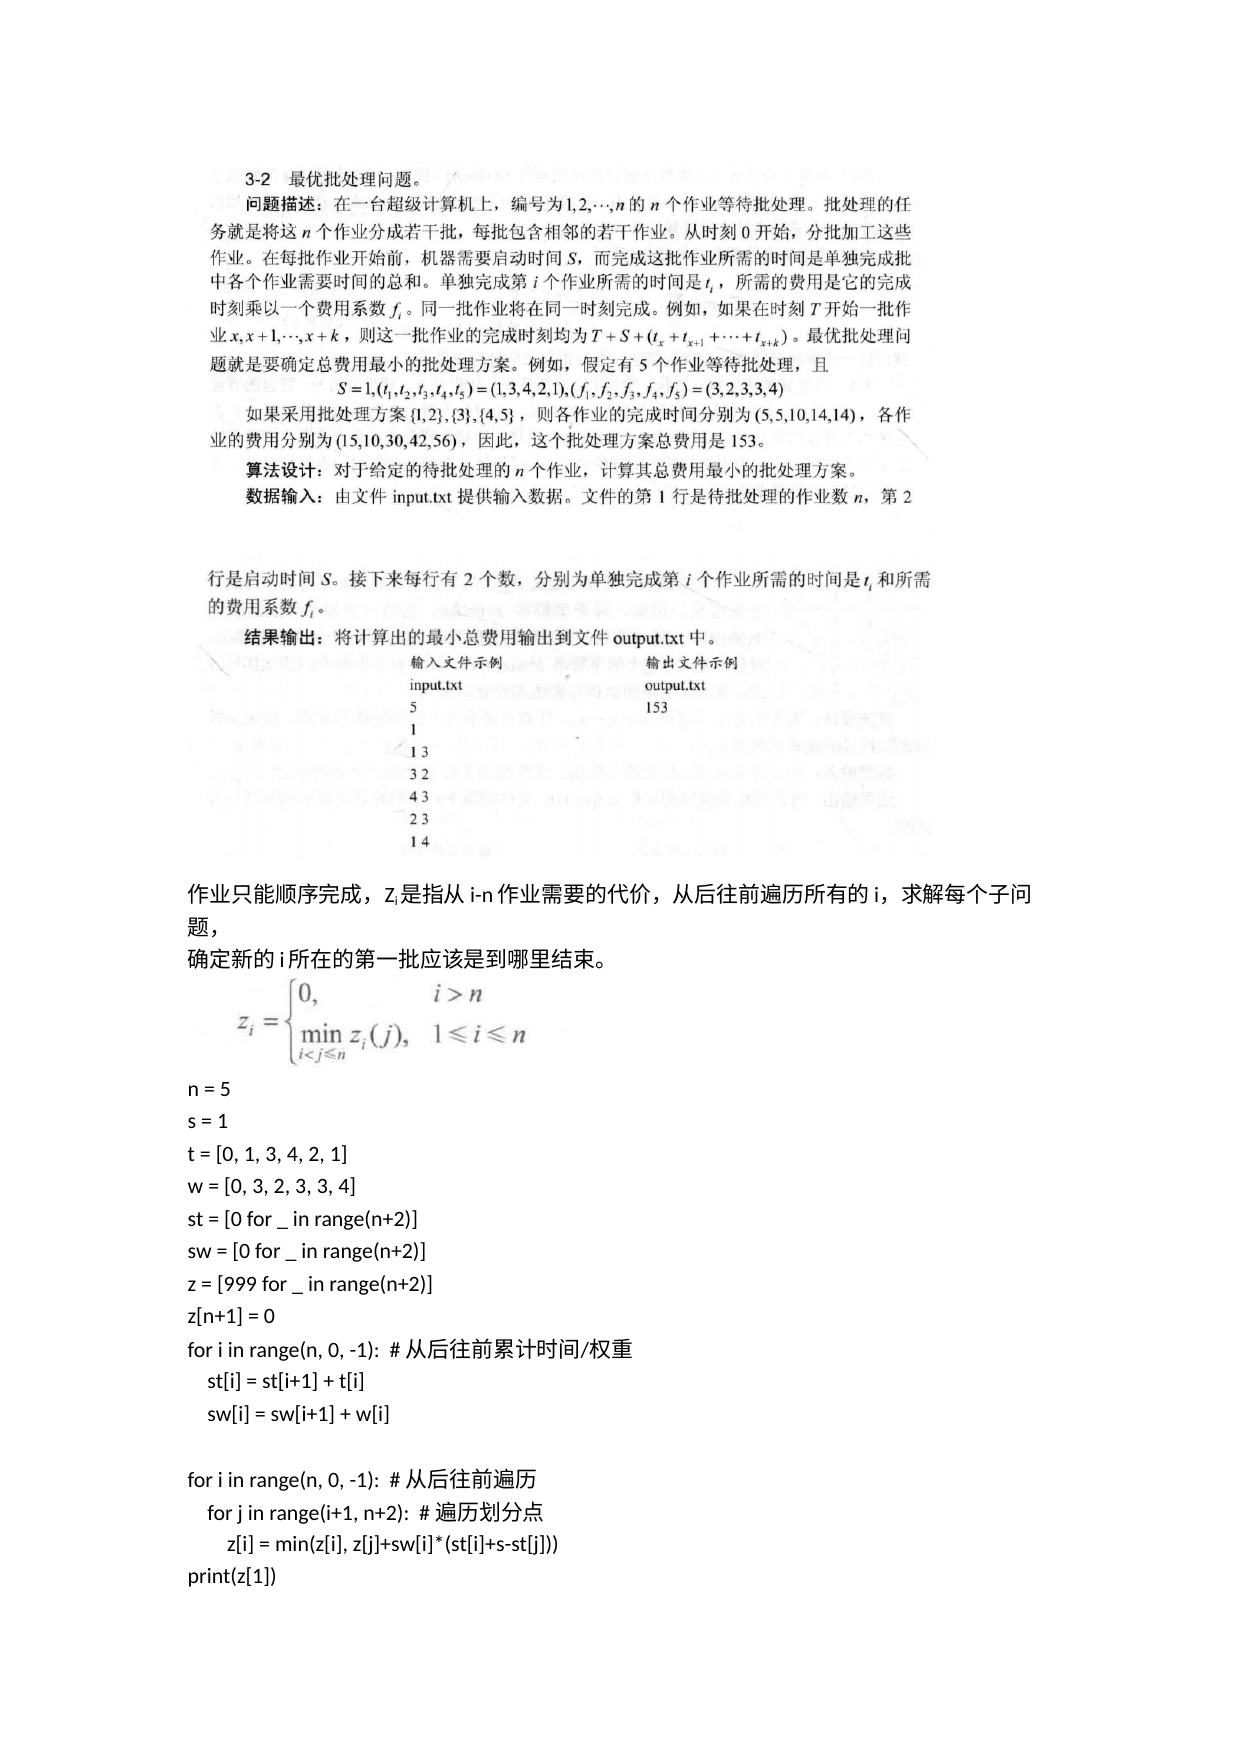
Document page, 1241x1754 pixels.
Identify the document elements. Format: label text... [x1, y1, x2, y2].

text 作业只能顺序完成，Zi是指从i-n作业需要的代价，从后往前遍历所有的i，求解每个子问题， [187, 877, 1053, 942]
text sw = [0 for _ in range(n+2)] [187, 1234, 1053, 1267]
text print(z[1]) [187, 1559, 1053, 1592]
text for i in range(n, 0, -1): # 从后往前遍历 [187, 1462, 1053, 1494]
text 确定新的i所在的第一批应该是到哪里结束。 [187, 942, 1053, 974]
text for j in range(i+1, n+2): # 遍历划分点 [187, 1494, 1053, 1527]
picture [187, 974, 575, 1069]
picture [187, 552, 943, 857]
text z = [999 for _ in range(n+2)] [187, 1267, 1053, 1299]
text for i in range(n, 0, -1): # 从后往前累计时间/权重 [187, 1332, 1053, 1364]
picture [187, 162, 933, 532]
text sw[i] = sw[i+1] + w[i] [187, 1397, 1053, 1429]
text n = 5 [187, 1072, 1053, 1104]
text t = [0, 1, 3, 4, 2, 1] [187, 1137, 1053, 1169]
text z[i] = min(z[i], z[j]+sw[i]*(st[i]+s-st[j])) [187, 1527, 1053, 1559]
text w = [0, 3, 2, 3, 3, 4] [187, 1169, 1053, 1202]
text st = [0 for _ in range(n+2)] [187, 1202, 1053, 1234]
text s = 1 [187, 1104, 1053, 1137]
text z[n+1] = 0 [187, 1299, 1053, 1332]
text st[i] = st[i+1] + t[i] [187, 1364, 1053, 1397]
